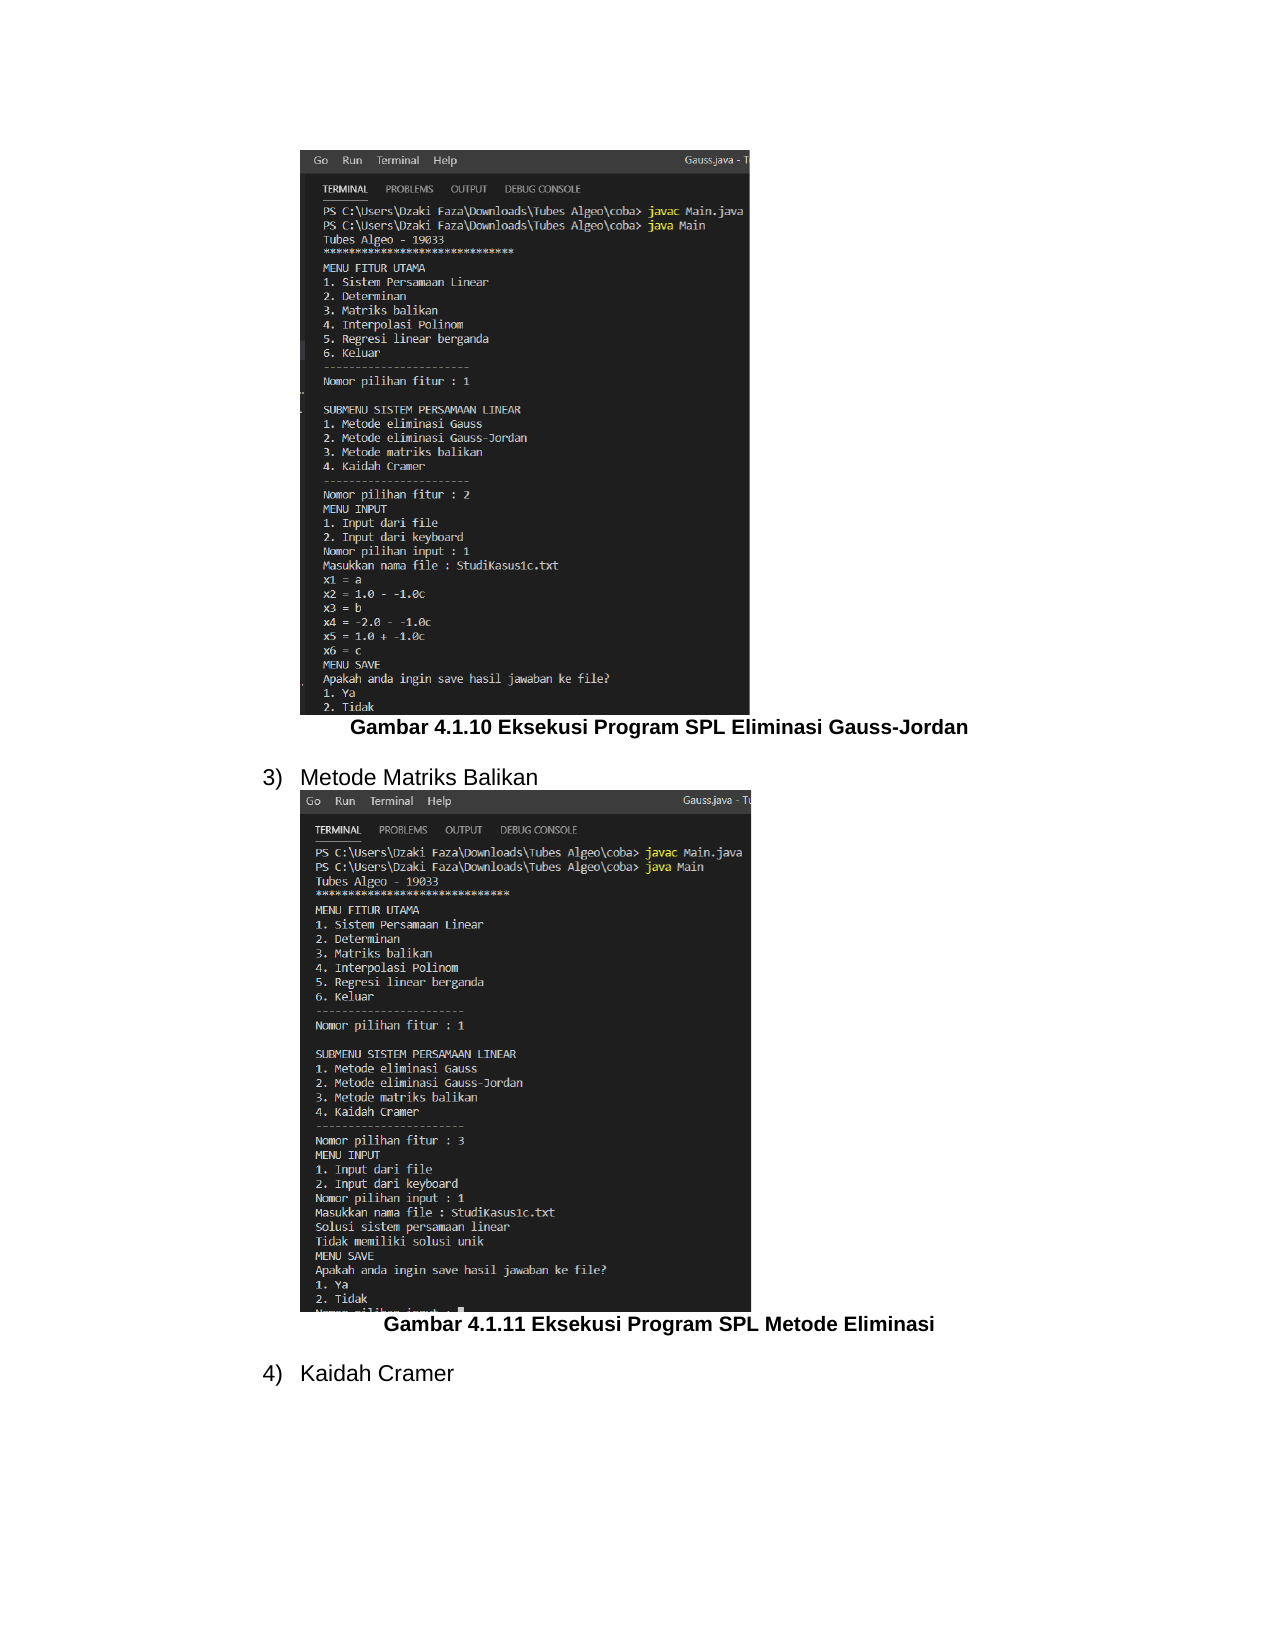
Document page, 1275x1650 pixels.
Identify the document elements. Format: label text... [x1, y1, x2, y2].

list Kaidah Cramer [262, 1360, 1125, 1387]
list Metode Matriks Balikan [262, 764, 1125, 790]
picture [300, 790, 752, 1312]
text Gambar 4.1.10 Eksekusi Program SPL Eliminasi Gauss-Jordan [194, 715, 1124, 739]
picture [300, 150, 750, 715]
text Gambar 4.1.11 Eksekusi Program SPL Metode Eliminasi [194, 1311, 1124, 1335]
